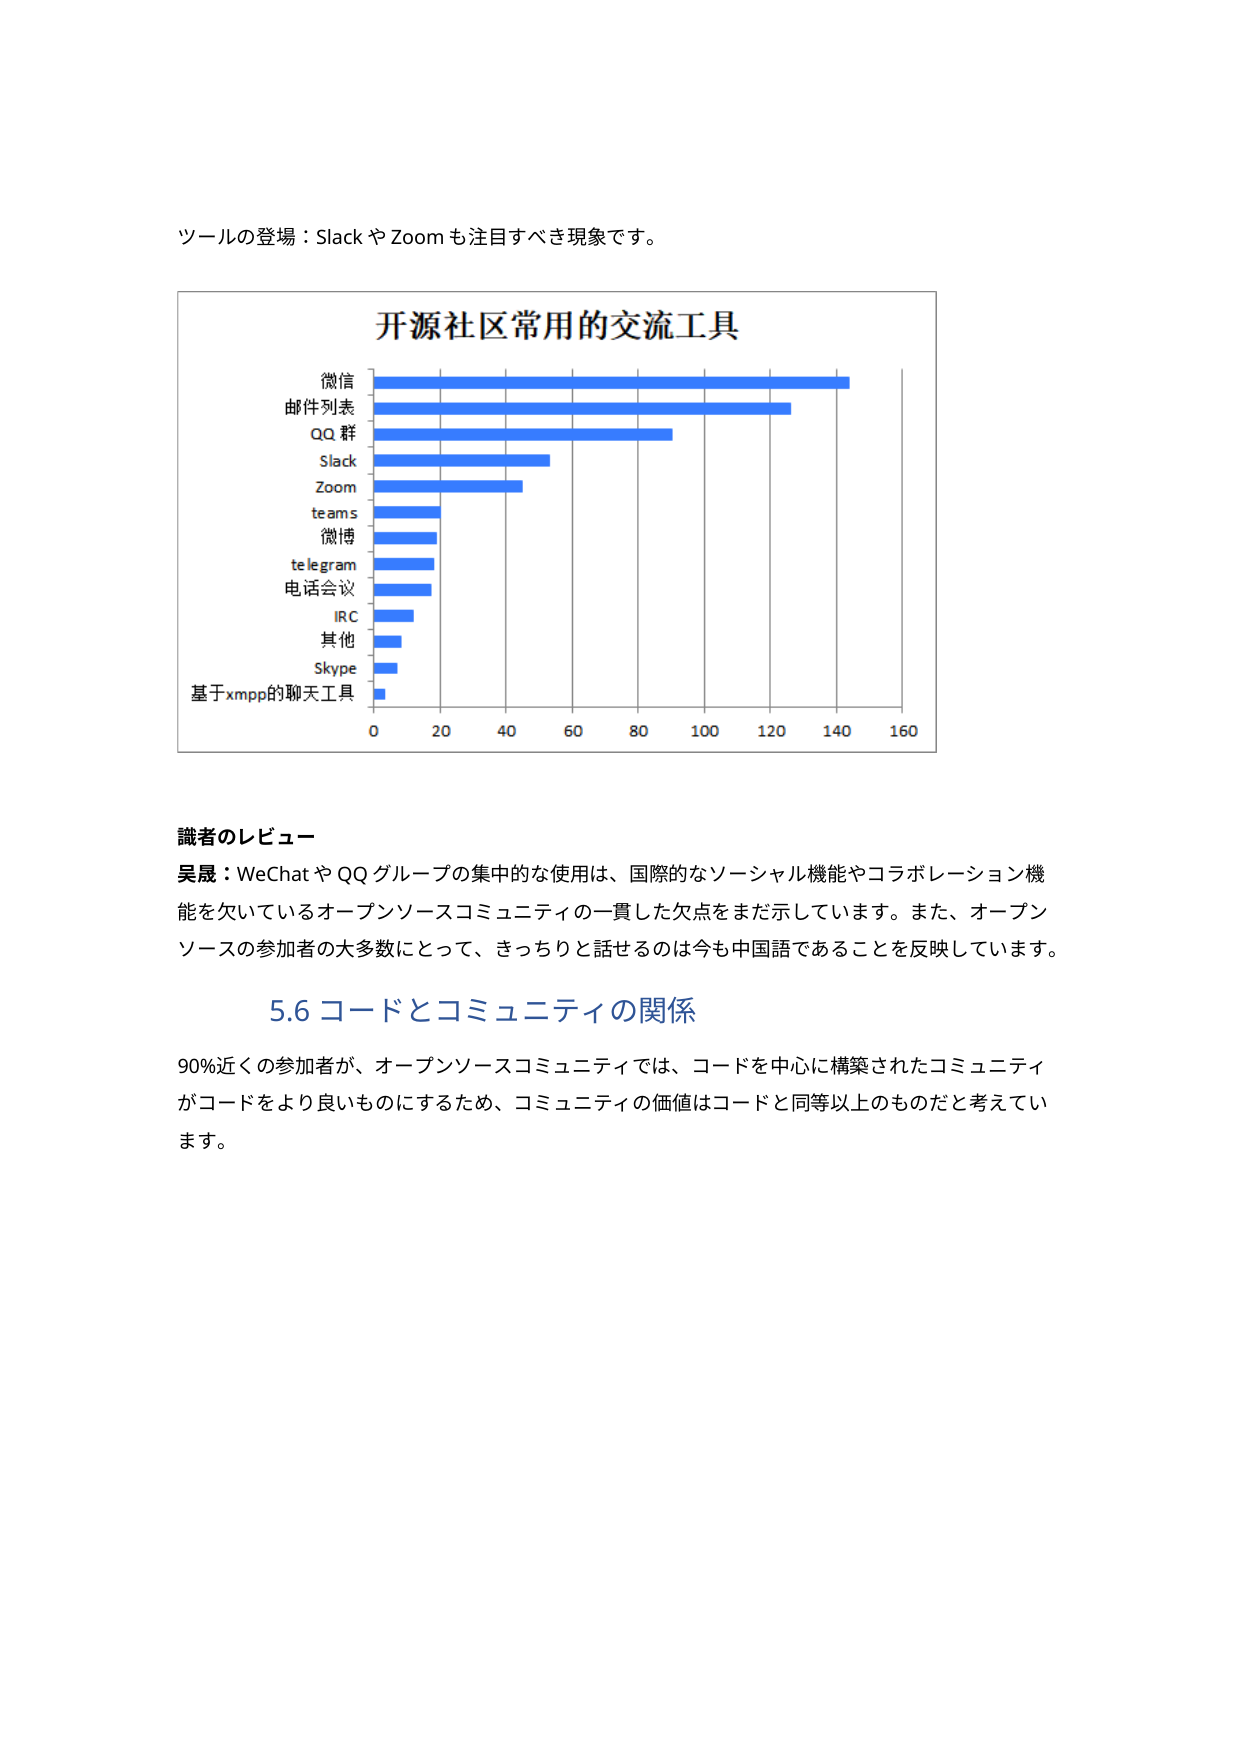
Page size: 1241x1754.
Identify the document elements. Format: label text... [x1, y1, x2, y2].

text 識者のレビュー 吴晟：WeChatやQQグループの集中的な使用は、国際的なソーシャル機能やコラボレーション機能を欠いているオープンソースコミュニティの一貫した欠点をまだ示しています。また、オープンソースの参加者の大多数にとって、きっちりと話せるのは今も中国語であることを反映しています。 [177, 817, 1063, 967]
subtitle 5.6 コードとコミュニティの関係 [269, 971, 1063, 1046]
picture [177, 291, 937, 753]
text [177, 217, 1063, 254]
text 90%近くの参加者が、オープンソースコミュニティでは、コードを中心に構築されたコミュニティがコードをより良いものにするため、コミュニティの価値はコードと同等以上のものだと考えています。 [177, 1046, 1063, 1158]
